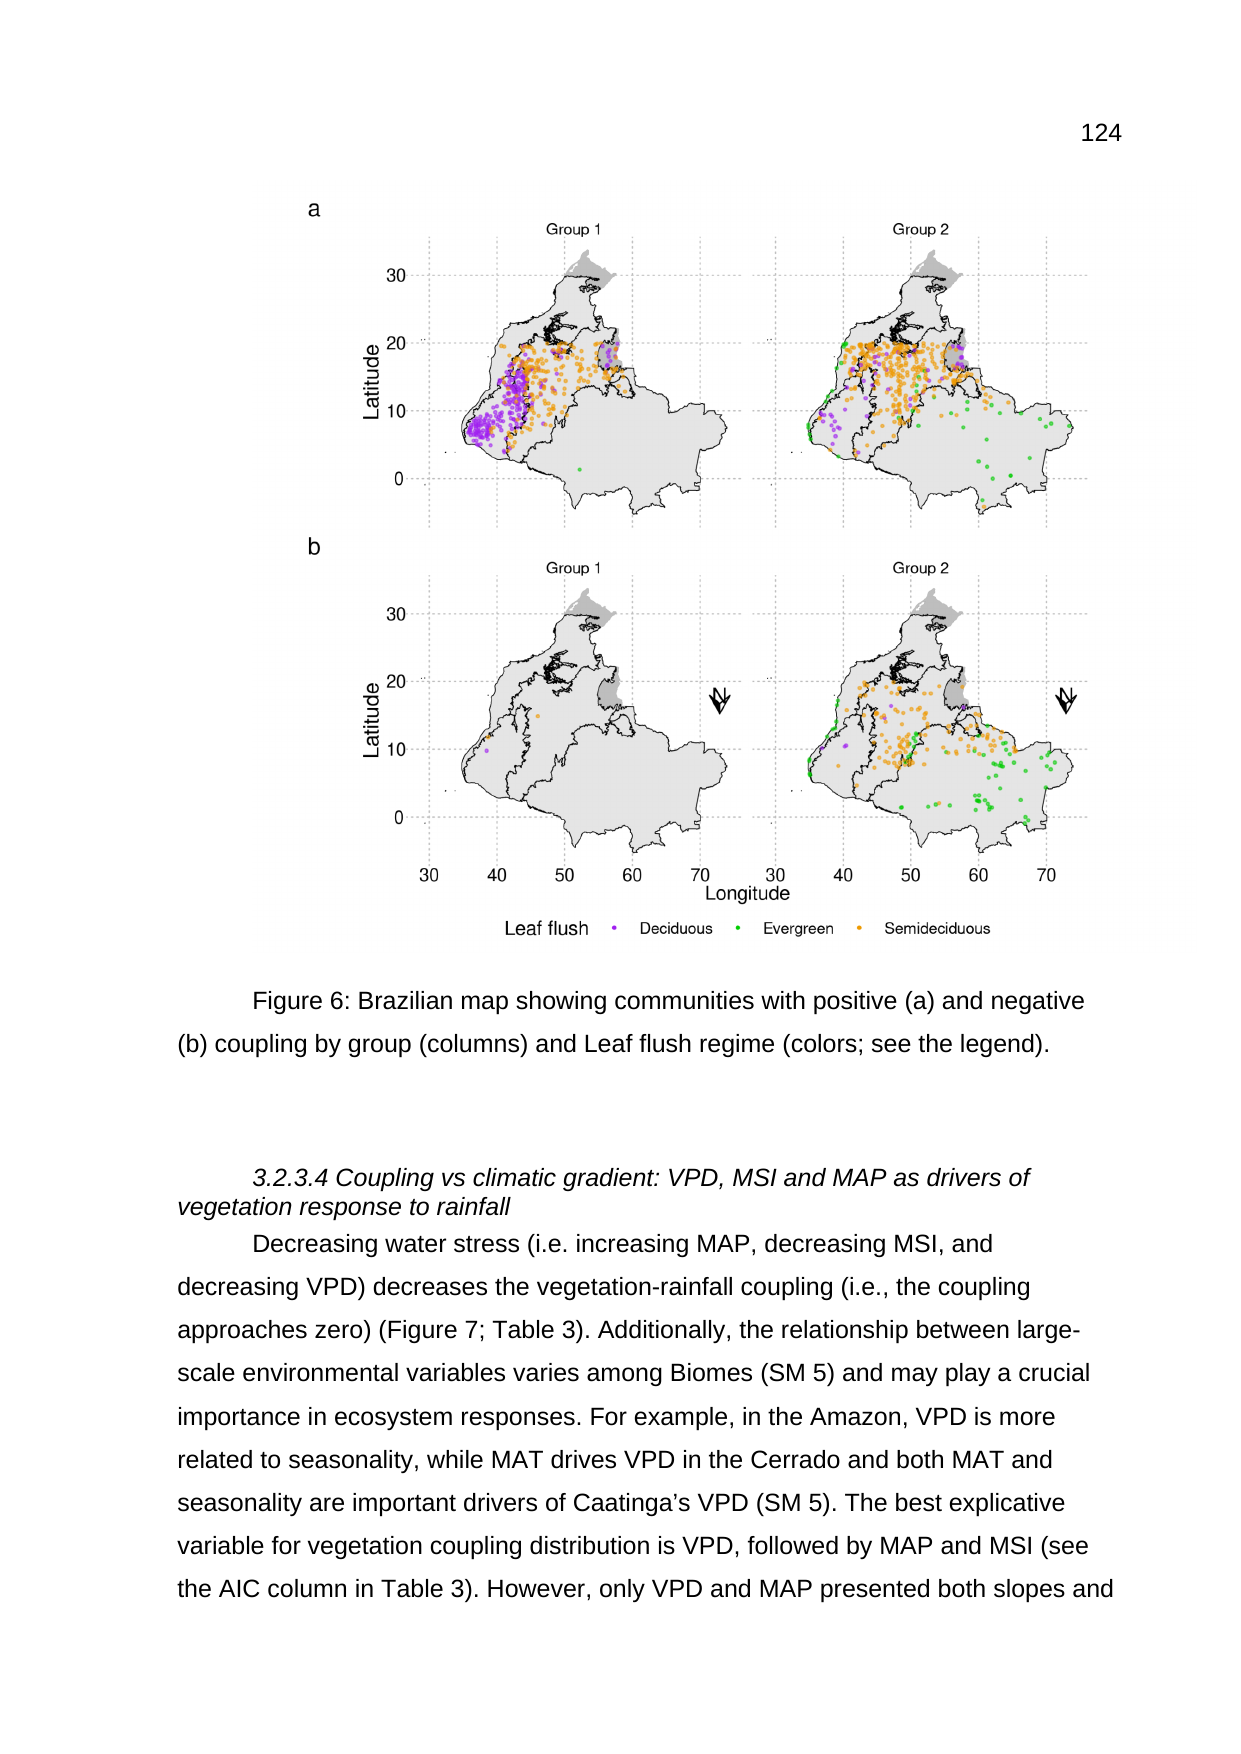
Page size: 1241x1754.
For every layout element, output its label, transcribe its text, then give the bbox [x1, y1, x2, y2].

picture [252, 180, 1197, 953]
subtitle 3.2.3.4 Coupling vs climatic gradient: VPD, MSI and MAP as drivers of vegetation response to rainfall [177, 1163, 1122, 1221]
text Figure 6: Brazilian map showing communities with positive (a) and negative (b) coupling by group (columns) and Leaf flush regime (colors; see the legend). [177, 986, 1122, 1058]
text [177, 1229, 1122, 1603]
